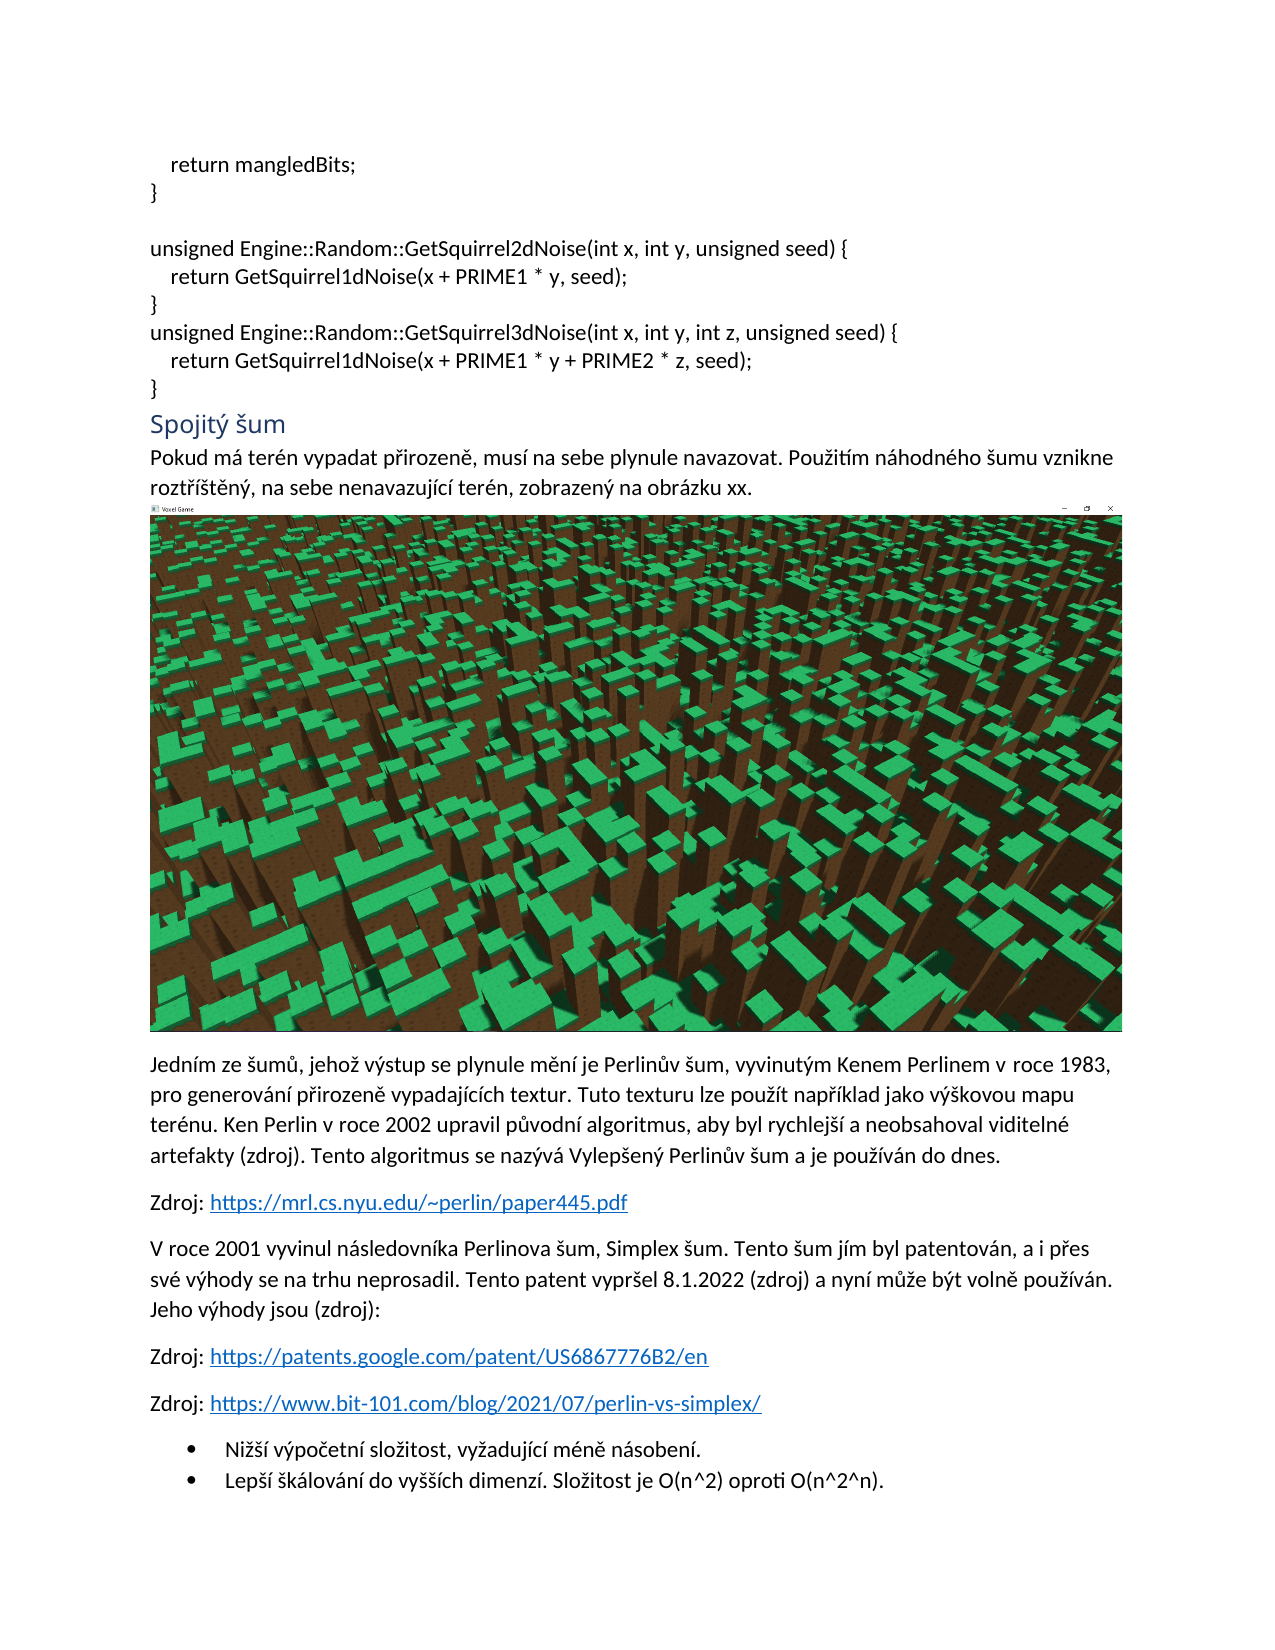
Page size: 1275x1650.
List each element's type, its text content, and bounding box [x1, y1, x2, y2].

text Zdroj: https://www.bit-101.com/blog/2021/07/perlin-vs-simplex/ [150, 1389, 1125, 1417]
picture [150, 503, 1123, 1032]
text V roce 2001 vyvinul následovníka Perlinova šum, Simplex šum. Tento šum jím byl patentován, a i přes své výhody se na trhu neprosadil. Tento patent vypršel 8.1.2022 (zdroj) a nyní může být volně používán. Jeho výhody jsou (zdroj): [150, 1234, 1125, 1323]
list Nižší výpočetní složitost, vyžadující méně násobení. [187, 1436, 1125, 1464]
text return GetSquirrel1dNoise(x + PRIME1 * y, seed); [150, 262, 1125, 290]
text } [150, 178, 1125, 206]
text unsigned Engine::Random::GetSquirrel3dNoise(int x, int y, int z, unsigned seed) { [150, 318, 1125, 346]
text Zdroj: https://mrl.cs.nyu.edu/~perlin/paper445.pdf [150, 1188, 1125, 1216]
text return mangledBits; [150, 150, 1125, 178]
text unsigned Engine::Random::GetSquirrel2dNoise(int x, int y, unsigned seed) { [150, 234, 1125, 262]
list Lepší škálování do vyšších dimenzí. Složitost je O(n^2) oproti O(n^2^n). [187, 1466, 1125, 1494]
text } [150, 290, 1125, 318]
subtitle Spojitý šum [150, 406, 1125, 440]
text } [150, 374, 1125, 402]
text Zdroj: https://patents.google.com/patent/US6867776B2/en [150, 1342, 1125, 1370]
text Jedním ze šumů, jehož výstup se plynule mění je Perlinův šum, vyvinutým Kenem Perlinem v roce 1983, pro generování přirozeně vypadajících textur. Tuto texturu lze použít například jako výškovou mapu terénu. Ken Perlin v roce 2002 upravil původní algoritmus, aby byl rychlejší a neobsahoval viditelné artefakty (zdroj). Tento algoritmus se nazývá Vylepšený Perlinův šum a je používán do dnes. [150, 1050, 1125, 1169]
text return GetSquirrel1dNoise(x + PRIME1 * y + PRIME2 * z, seed); [150, 346, 1125, 374]
